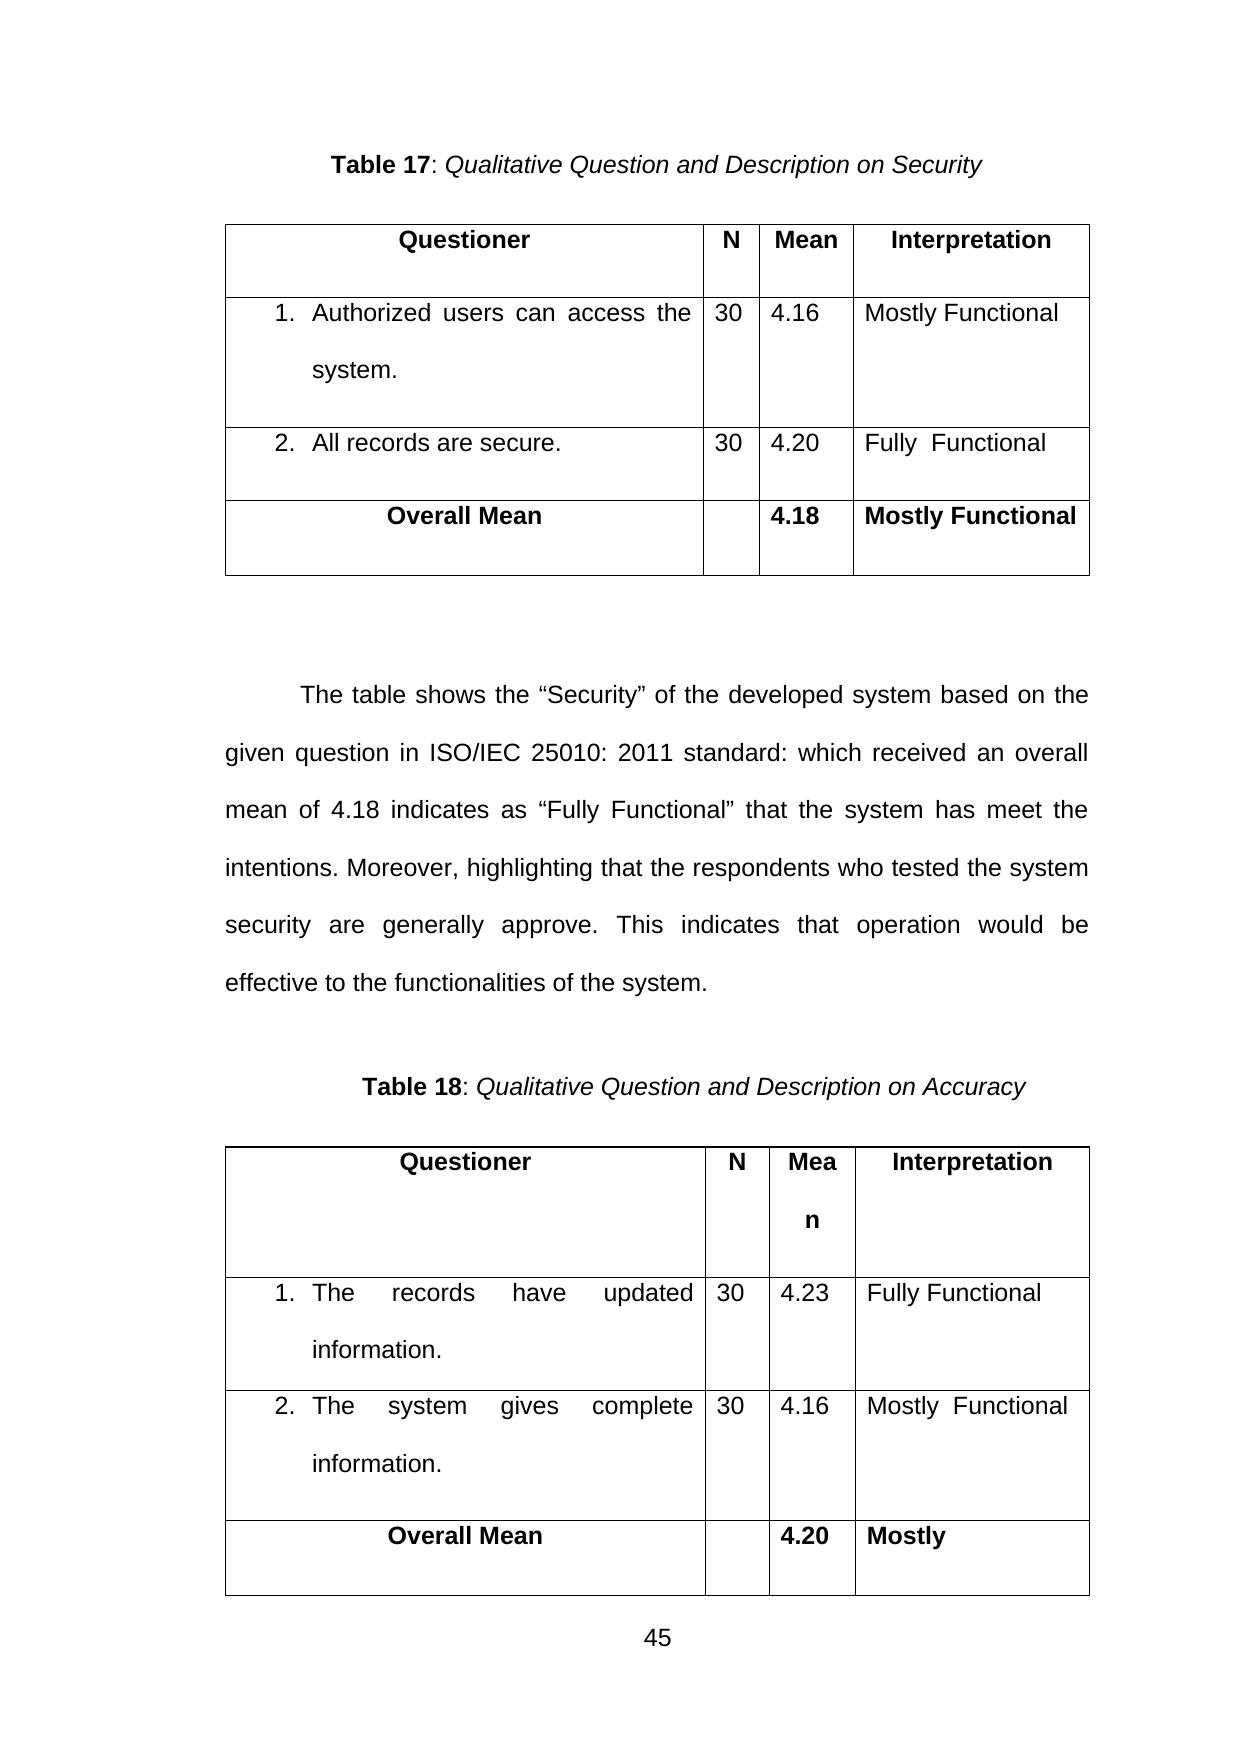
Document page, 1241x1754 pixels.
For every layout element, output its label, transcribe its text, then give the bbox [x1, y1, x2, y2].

text The table shows the “Security” of the developed system based on the given question in ISO/IEC 25010: 2011 standard: which received an overall mean of 4.18 indicates as “Fully Functional” that the system has meet the intentions. Moreover, highlighting that the respondents who tested the system security are generally approve. This indicates that operation would be effective to the functionalities of the system. [225, 680, 1090, 997]
table_cell 4.20 [760, 428, 853, 500]
table_header Mean [770, 1148, 855, 1277]
table_cell 30 [706, 1278, 769, 1390]
table_cell 4.23 [770, 1278, 855, 1390]
table_cell The records have updated information. [226, 1278, 705, 1390]
table_header Mean [760, 225, 853, 297]
table_cell 30 [704, 428, 759, 500]
table_cell 4.16 [770, 1391, 855, 1520]
text Table 18: Qualitative Question and Description on Accuracy [225, 1072, 1090, 1101]
table_header Questioner [226, 1148, 705, 1277]
table_cell Mostly Functional [856, 1391, 1089, 1520]
table_header Interpretation [856, 1148, 1089, 1277]
table_cell Authorized users can access the system. [226, 298, 703, 427]
table_cell 30 [706, 1391, 769, 1520]
table_header N [704, 225, 759, 297]
table_header Questioner [226, 225, 703, 297]
table_cell Mostly Functional [854, 501, 1089, 575]
table_cell Mostly Functional [856, 1521, 1089, 1595]
table_cell Fully Functional [856, 1278, 1089, 1390]
table_header Interpretation [854, 225, 1089, 297]
table_header N [706, 1148, 769, 1277]
table_cell 4.20 [770, 1521, 855, 1595]
table_cell 4.18 [760, 501, 853, 575]
table_cell Fully Functional [854, 428, 1089, 500]
table_cell 30 [704, 298, 759, 427]
table_cell [706, 1521, 769, 1595]
table_cell Overall Mean [226, 501, 703, 575]
table_cell The system gives complete information. [226, 1391, 705, 1520]
table_cell Overall Mean [226, 1521, 705, 1595]
text Table 17: Qualitative Question and Description on Security [225, 150, 1090, 179]
table_cell All records are secure. [226, 428, 703, 500]
table_cell [704, 501, 759, 575]
table_cell Mostly Functional [854, 298, 1089, 427]
table_cell 4.16 [760, 298, 853, 427]
